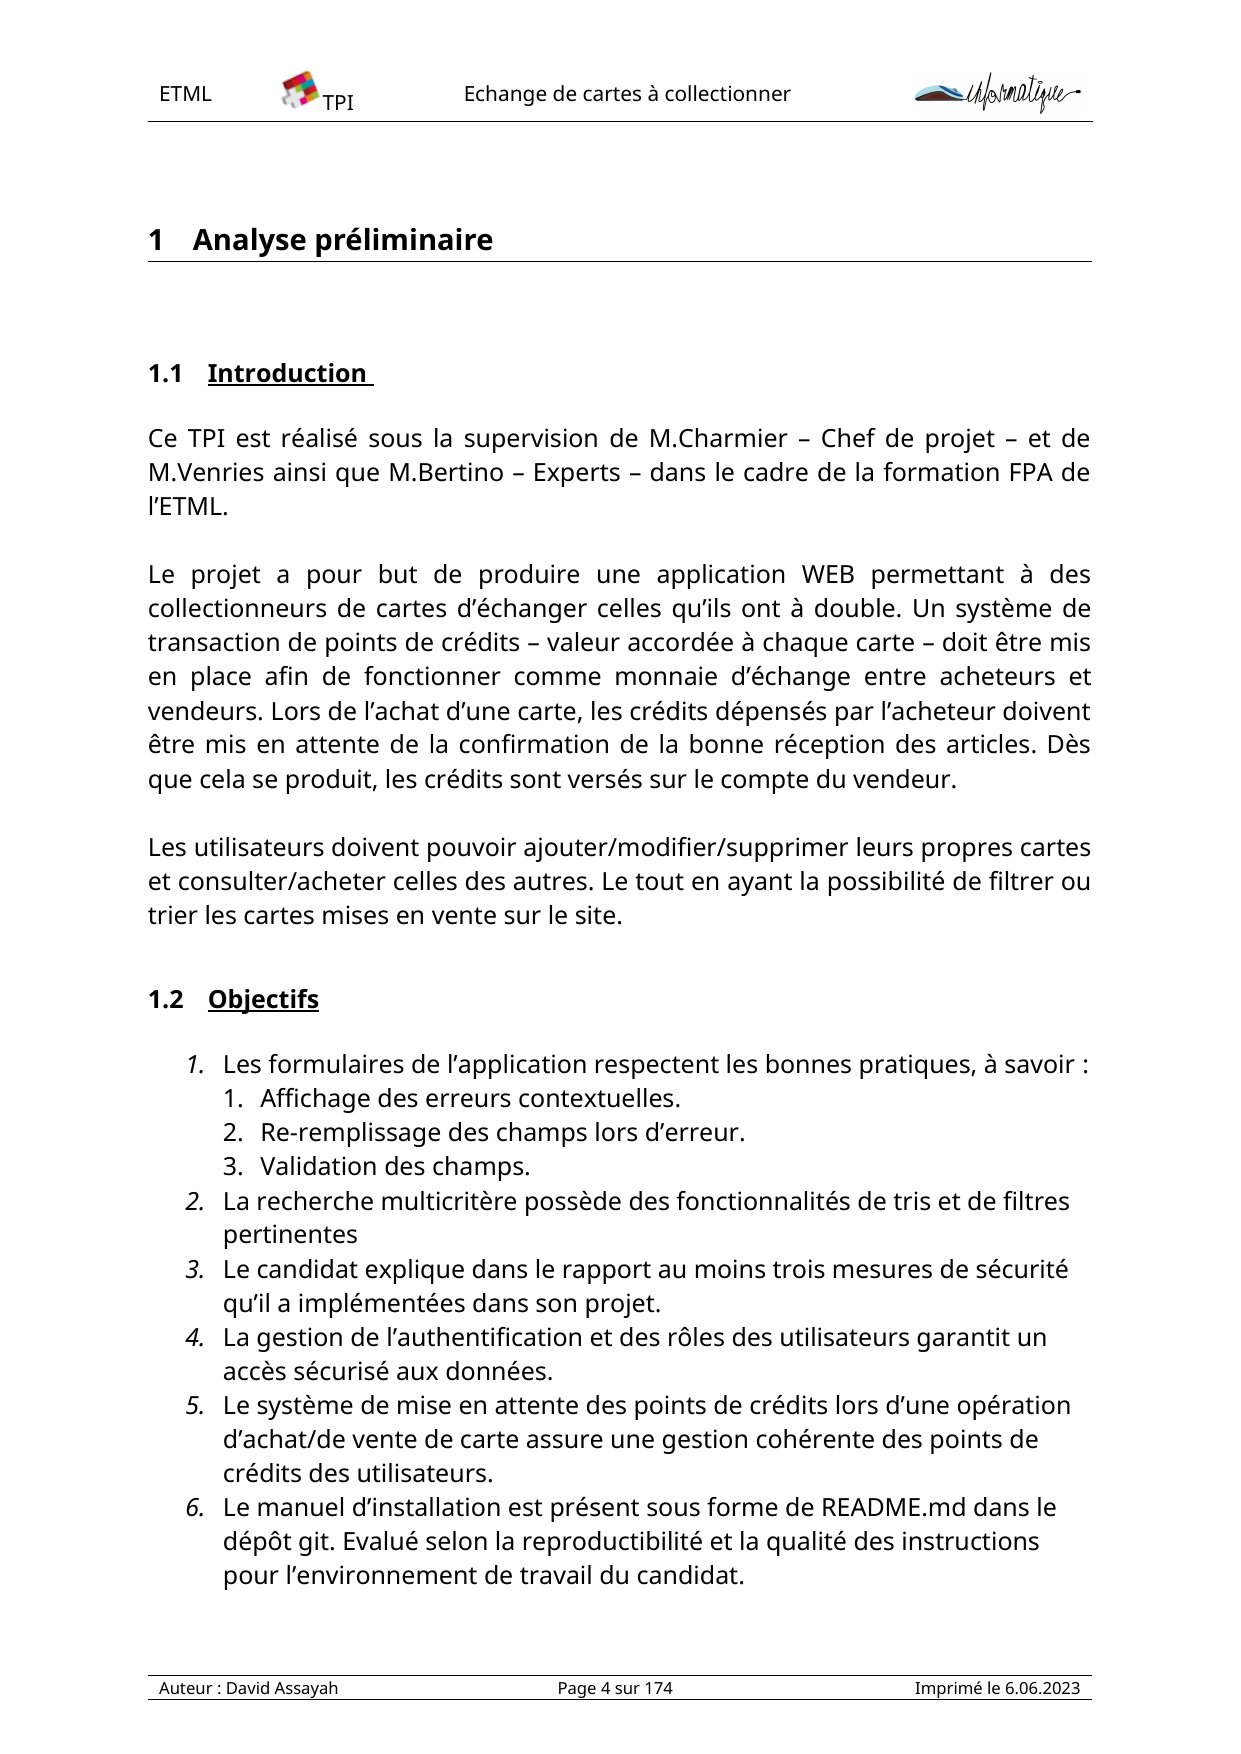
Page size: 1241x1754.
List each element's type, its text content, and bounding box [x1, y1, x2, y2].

subtitle Objectifs [148, 982, 1092, 1016]
list La gestion de l’authentification et des rôles des utilisateurs garantit un accès sécurisé aux données. [185, 1319, 1092, 1387]
list Le système de mise en attente des points de crédits lors d’une opération d’achat/de vente de carte assure une gestion cohérente des points de crédits des utilisateurs. [185, 1387, 1092, 1490]
subtitle Analyse préliminaire [148, 219, 1092, 261]
text Les utilisateurs doivent pouvoir ajouter/modifier/supprimer leurs propres cartes et consulter/acheter celles des autres. Le tout en ayant la possibilité de filtrer ou trier les cartes mises en vente sur le site. [148, 829, 1092, 932]
text Le projet a pour but de produire une application WEB permettant à des collectionneurs de cartes d’échanger celles qu’ils ont à double. Un système de transaction de points de crédits – valeur accordée à chaque carte – doit être mis en place afin de fonctionner comme monnaie d’échange entre acheteurs et vendeurs. Lors de l’achat d’une carte, les crédits dépensés par l’acheteur doivent être mis en attente de la confirmation de la bonne réception des articles. Dès que cela se produit, les crédits sont versés sur le compte du vendeur. [148, 557, 1092, 795]
list Les formulaires de l’application respectent les bonnes pratiques, à savoir : [185, 1047, 1092, 1081]
list Affichage des erreurs contextuelles. [223, 1081, 1092, 1115]
list Le candidat explique dans le rapport au moins trois mesures de sécurité qu’il a implémentées dans son projet. [185, 1251, 1092, 1319]
list Validation des champs. [223, 1149, 1092, 1183]
list Le manuel d’installation est présent sous forme de README.md dans le dépôt git. Evalué selon la reproductibilité et la qualité des instructions pour l’environnement de travail du candidat. [185, 1490, 1092, 1592]
list Re-remplissage des champs lors d’erreur. [223, 1115, 1092, 1149]
picture [276, 69, 323, 111]
subtitle Introduction [148, 355, 1092, 389]
text Ce TPI est réalisé sous la supervision de M.Charmier – Chef de projet – et de M.Venries ainsi que M.Bertino – Experts – dans le cadre de la formation FPA de l’ETML. [148, 421, 1092, 523]
list La recherche multicritère possède des fonctionnalités de tris et de filtres pertinentes [185, 1183, 1092, 1251]
